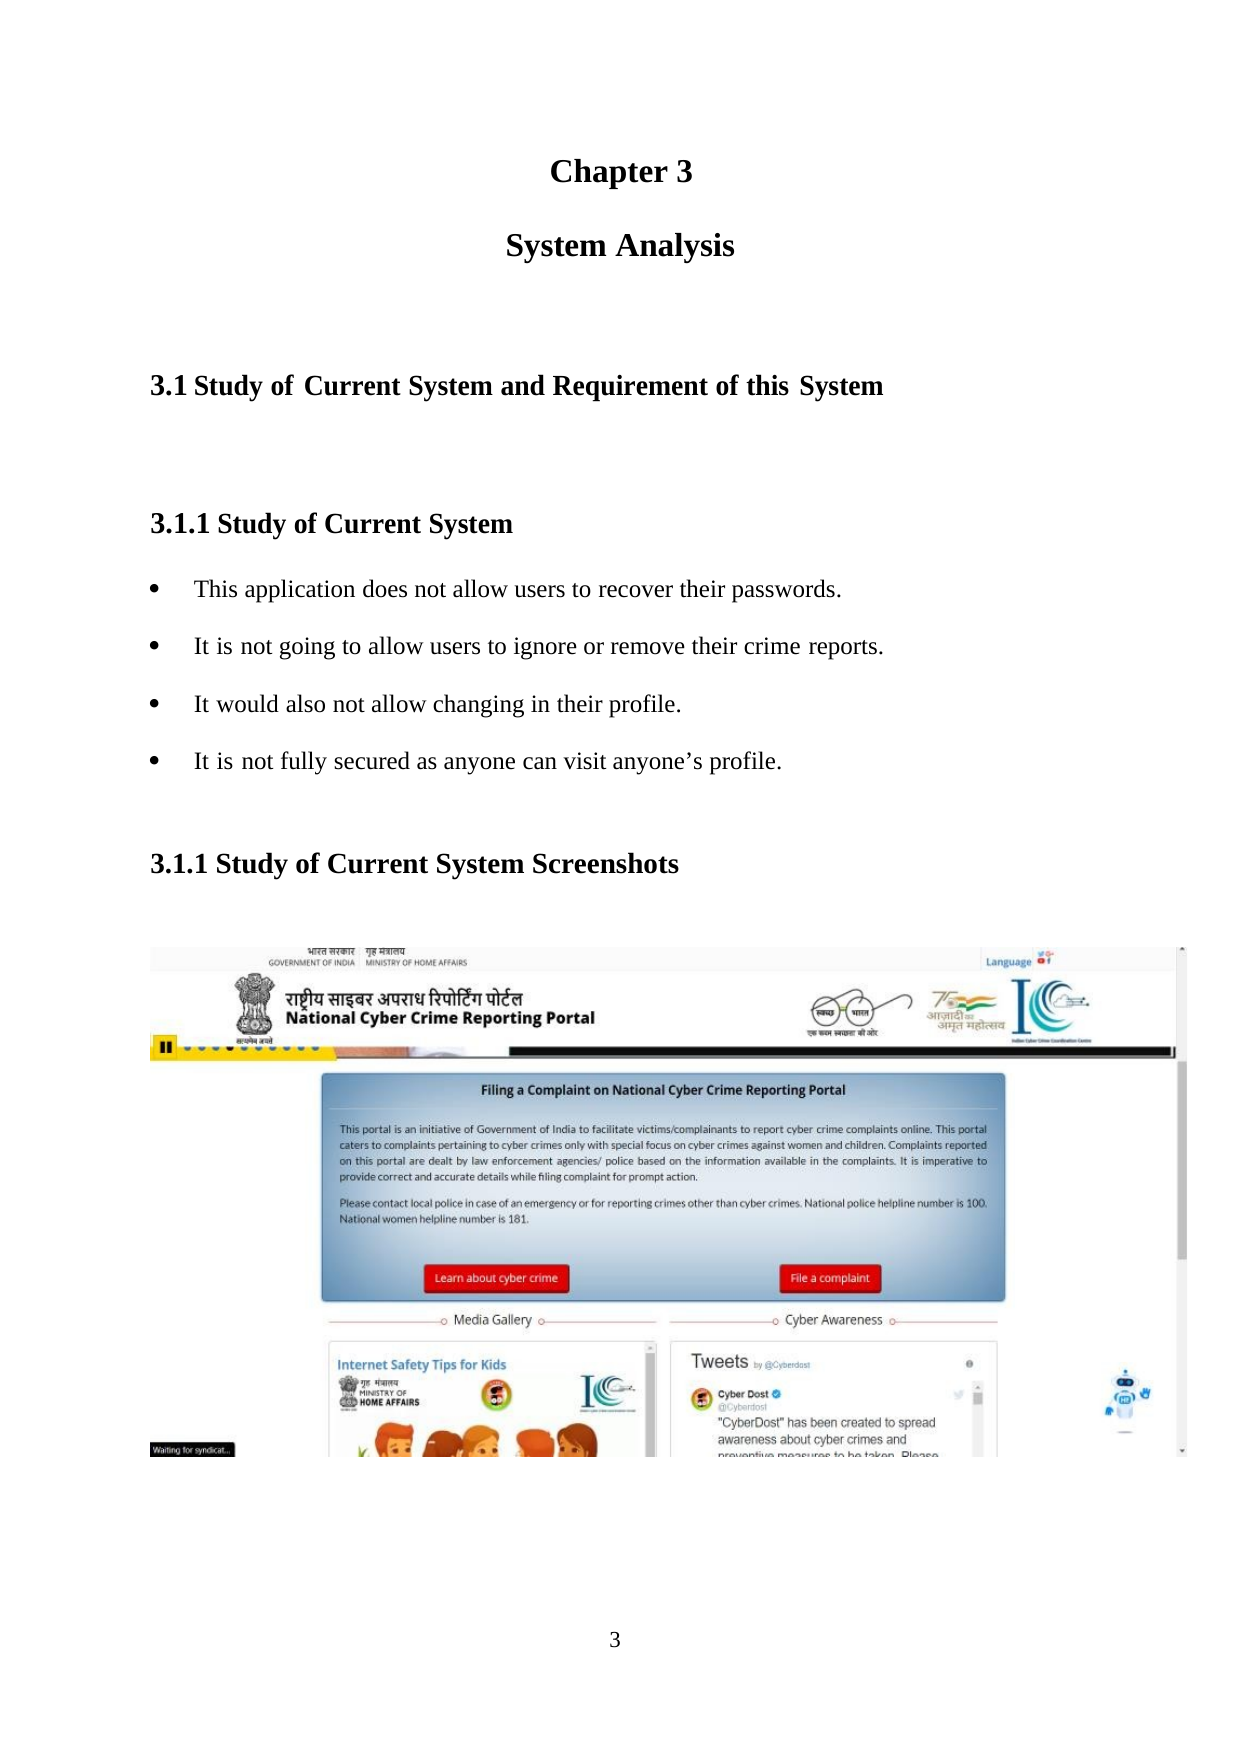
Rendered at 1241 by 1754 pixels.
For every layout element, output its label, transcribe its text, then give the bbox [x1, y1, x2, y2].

subtitle Chapter 3 [446, 151, 796, 189]
text System Analysis [446, 225, 794, 263]
list It is not going to allow users to ignore or remove their crime reports. [150, 631, 1211, 660]
list Study of Current System [150, 505, 1211, 540]
list This application does not allow users to recover their passwords. [150, 574, 1211, 603]
list It is not fully secured as anyone can visit anyone’s profile. [150, 746, 1211, 775]
text 3.1.1 Study of Current System Screenshots [150, 846, 1211, 879]
list It would also not allow changing in their profile. [150, 689, 1211, 718]
list Study of Current System and Requirement of this System [150, 367, 1211, 402]
picture [150, 947, 1188, 1457]
